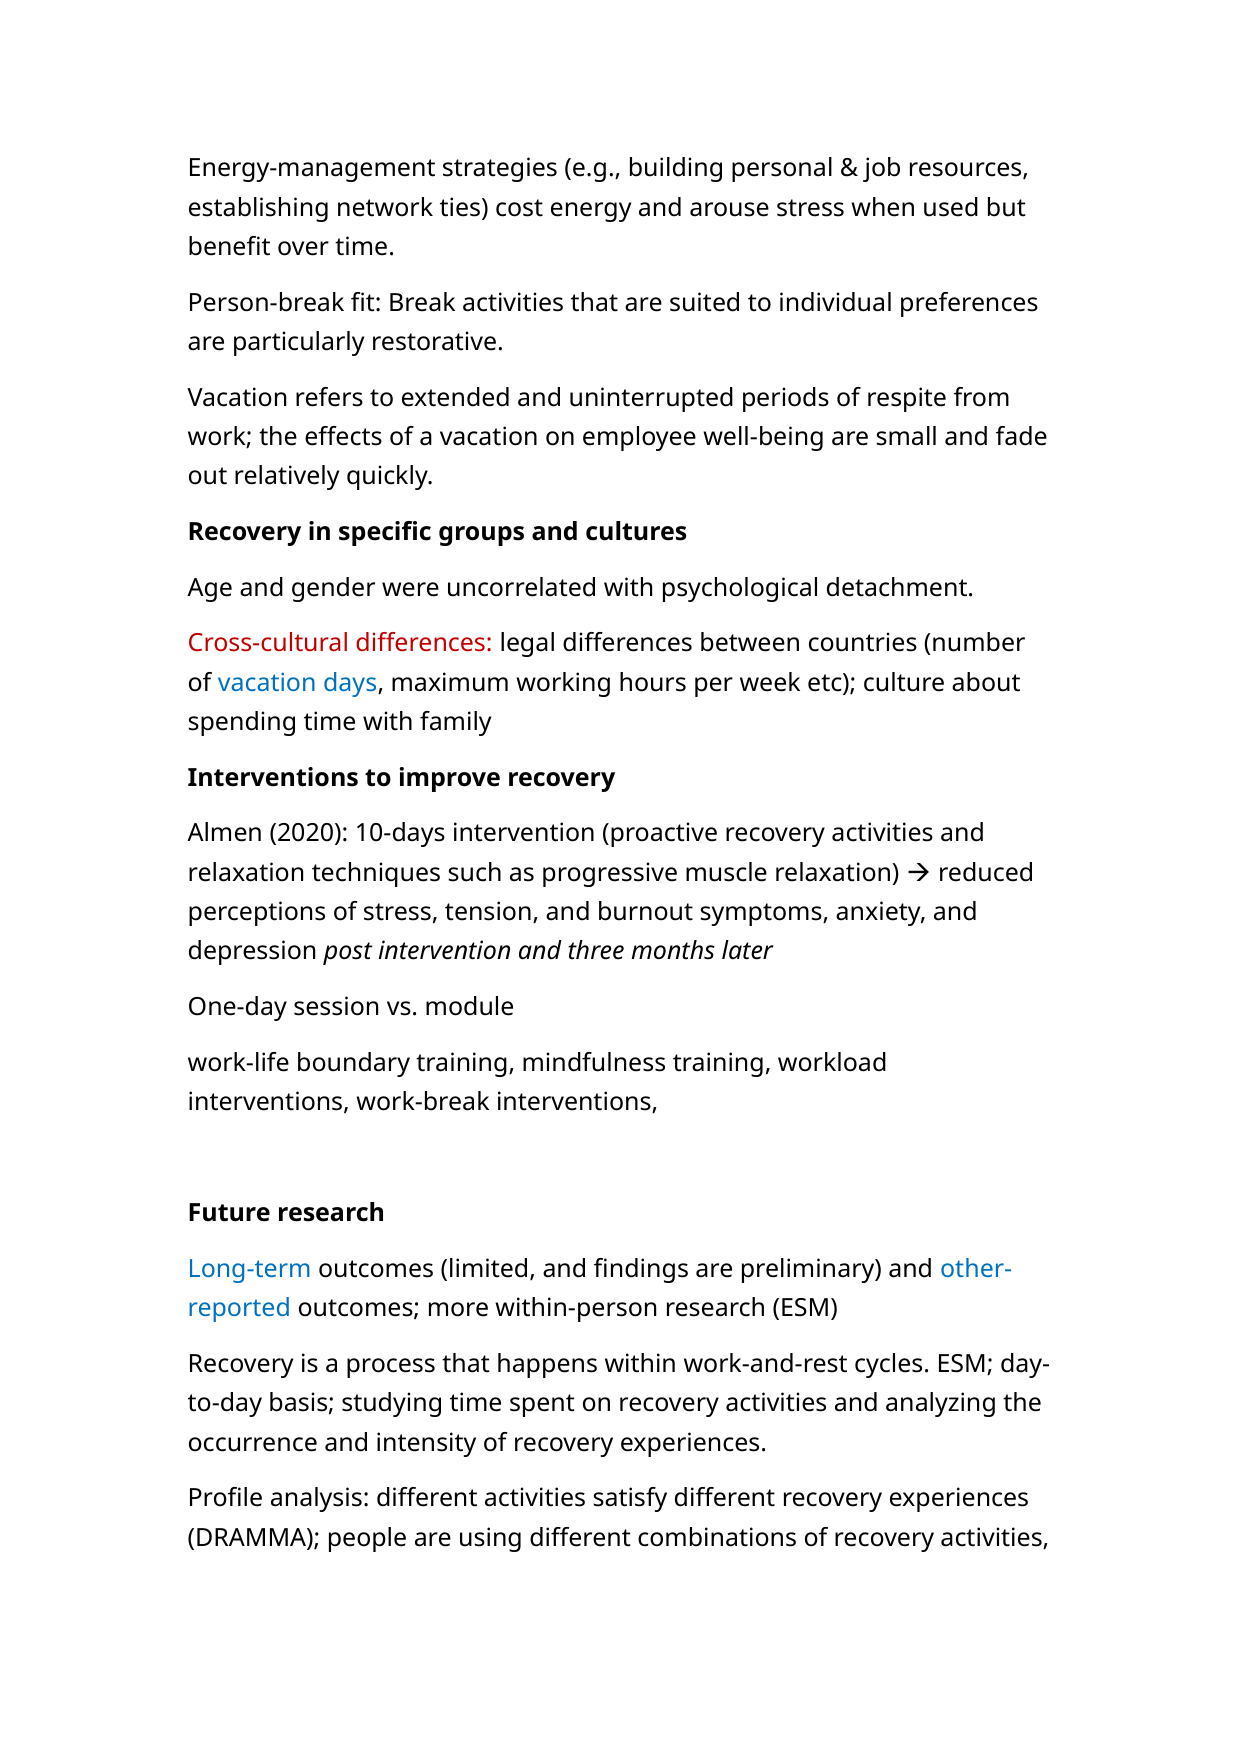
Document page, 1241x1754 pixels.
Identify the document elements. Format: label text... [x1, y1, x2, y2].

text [187, 1480, 1053, 1553]
text Cross-cultural differences: legal differences between countries (number of vacation days, maximum working hours per week etc); culture about spending time with family [187, 625, 1053, 737]
text Interventions to improve recovery [187, 759, 1053, 793]
text Person-break fit: Break activities that are suited to individual preferences are particularly restorative. [187, 284, 1053, 357]
text Long-term outcomes (limited, and findings are preliminary) and other-reported outcomes; more within-person research (ESM) [187, 1251, 1053, 1324]
text Almen (2020): 10-days intervention (proactive recovery activities and relaxation techniques such as progressive muscle relaxation) reduced perceptions of stress, tension, and burnout symptoms, anxiety, and depression post intervention and three months later [187, 815, 1053, 967]
text Recovery in specific groups and cultures [187, 513, 1053, 547]
text Vacation refers to extended and uninterrupted periods of respite from work; the effects of a vacation on employee well-being are small and fade out relatively quickly. [187, 379, 1053, 492]
text Energy-management strategies (e.g., building personal & job resources, establishing network ties) cost energy and arouse stress when used but benefit over time. [187, 150, 1053, 262]
text One-day session vs. module [187, 988, 1053, 1022]
text Recovery is a process that happens within work-and-rest cycles. ESM; day-to-day basis; studying time spent on recovery activities and analyzing the occurrence and intensity of recovery experiences. [187, 1346, 1053, 1458]
text work-life boundary training, mindfulness training, workload interventions, work-break interventions, [187, 1044, 1053, 1117]
text Age and gender were uncorrelated with psychological detachment. [187, 569, 1053, 603]
text Future research [187, 1195, 1053, 1229]
